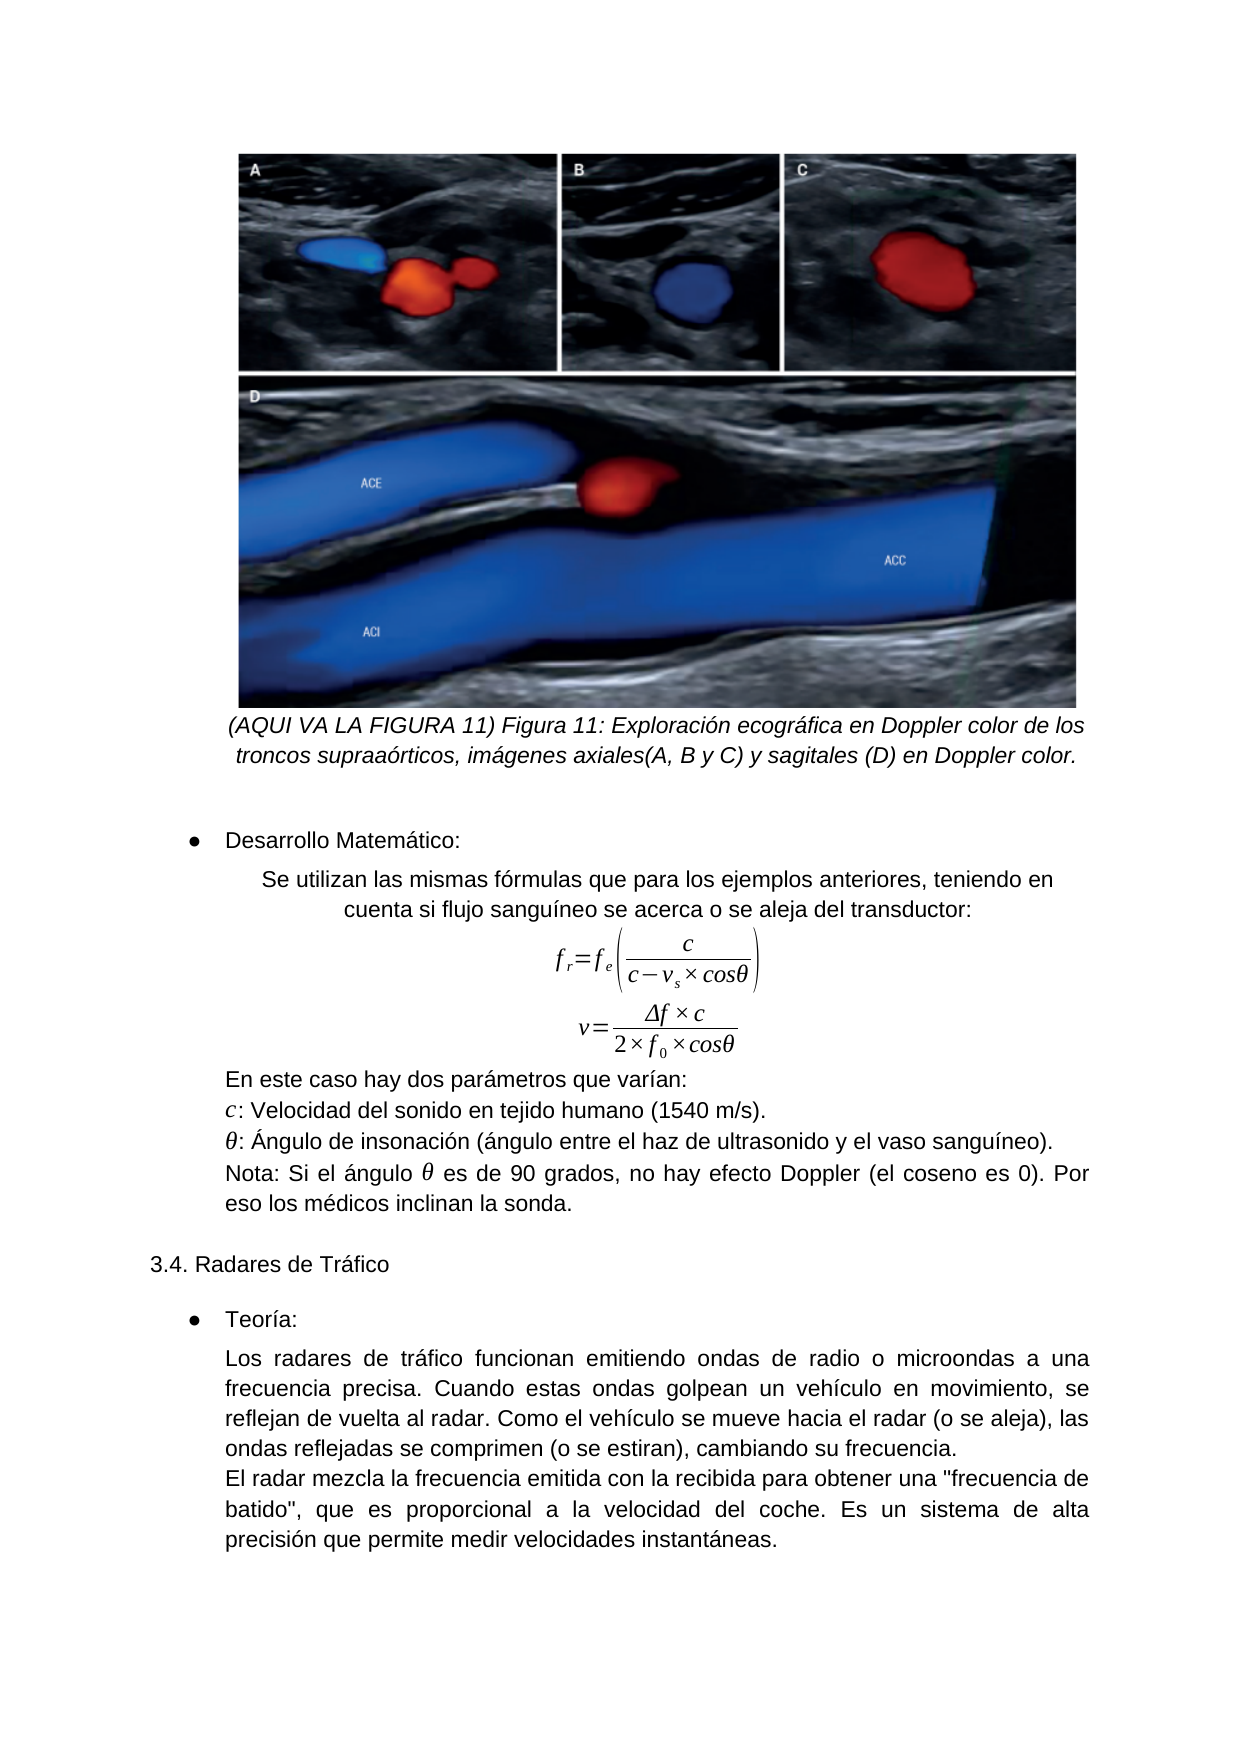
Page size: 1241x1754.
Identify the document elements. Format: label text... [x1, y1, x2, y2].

text (AQUI VA LA FIGURA 11) Figura 11: Exploración ecográfica en Doppler color de los troncos supraaórticos, imágenes axiales(A, B y C) y sagitales (D) en Doppler color. [225, 712, 1090, 768]
picture [235, 150, 1080, 708]
text Se utilizan las mismas fórmulas que para los ejemplos anteriores, teniendo en cuenta si flujo sanguíneo se acerca o se aleja del transductor: [225, 866, 1090, 995]
text Nota: Si el ángulo es de 90 grados, no hay efecto Doppler (el coseno es 0). Por eso los médicos inclinan la sonda. [225, 1159, 1090, 1217]
subtitle Teoría: [187, 1306, 1090, 1332]
text : Ángulo de insonación (ángulo entre el haz de ultrasonido y el vaso sanguíneo). [225, 1127, 1090, 1155]
text Los radares de tráfico funcionan emitiendo ondas de radio o microondas a una frecuencia precisa. Cuando estas ondas golpean un vehículo en movimiento, se reflejan de vuelta al radar. Como el vehículo se mueve hacia el radar (o se aleja), las ondas reflejadas se comprimen (o se estiran), cambiando su frecuencia. [225, 1344, 1090, 1462]
subtitle 3.4. Radares de Tráfico [150, 1251, 1090, 1277]
text En este caso hay dos parámetros que varían: [225, 1066, 1090, 1092]
text El radar mezcla la frecuencia emitida con la recibida para obtener una "frecuencia de batido", que es proporcional a la velocidad del coche. Es un sistema de alta precisión que permite medir velocidades instantáneas. [225, 1465, 1090, 1552]
subtitle Desarrollo Matemático: [187, 827, 1090, 854]
text : Velocidad del sonido en tejido humano (1540 m/s). [225, 1096, 1090, 1124]
